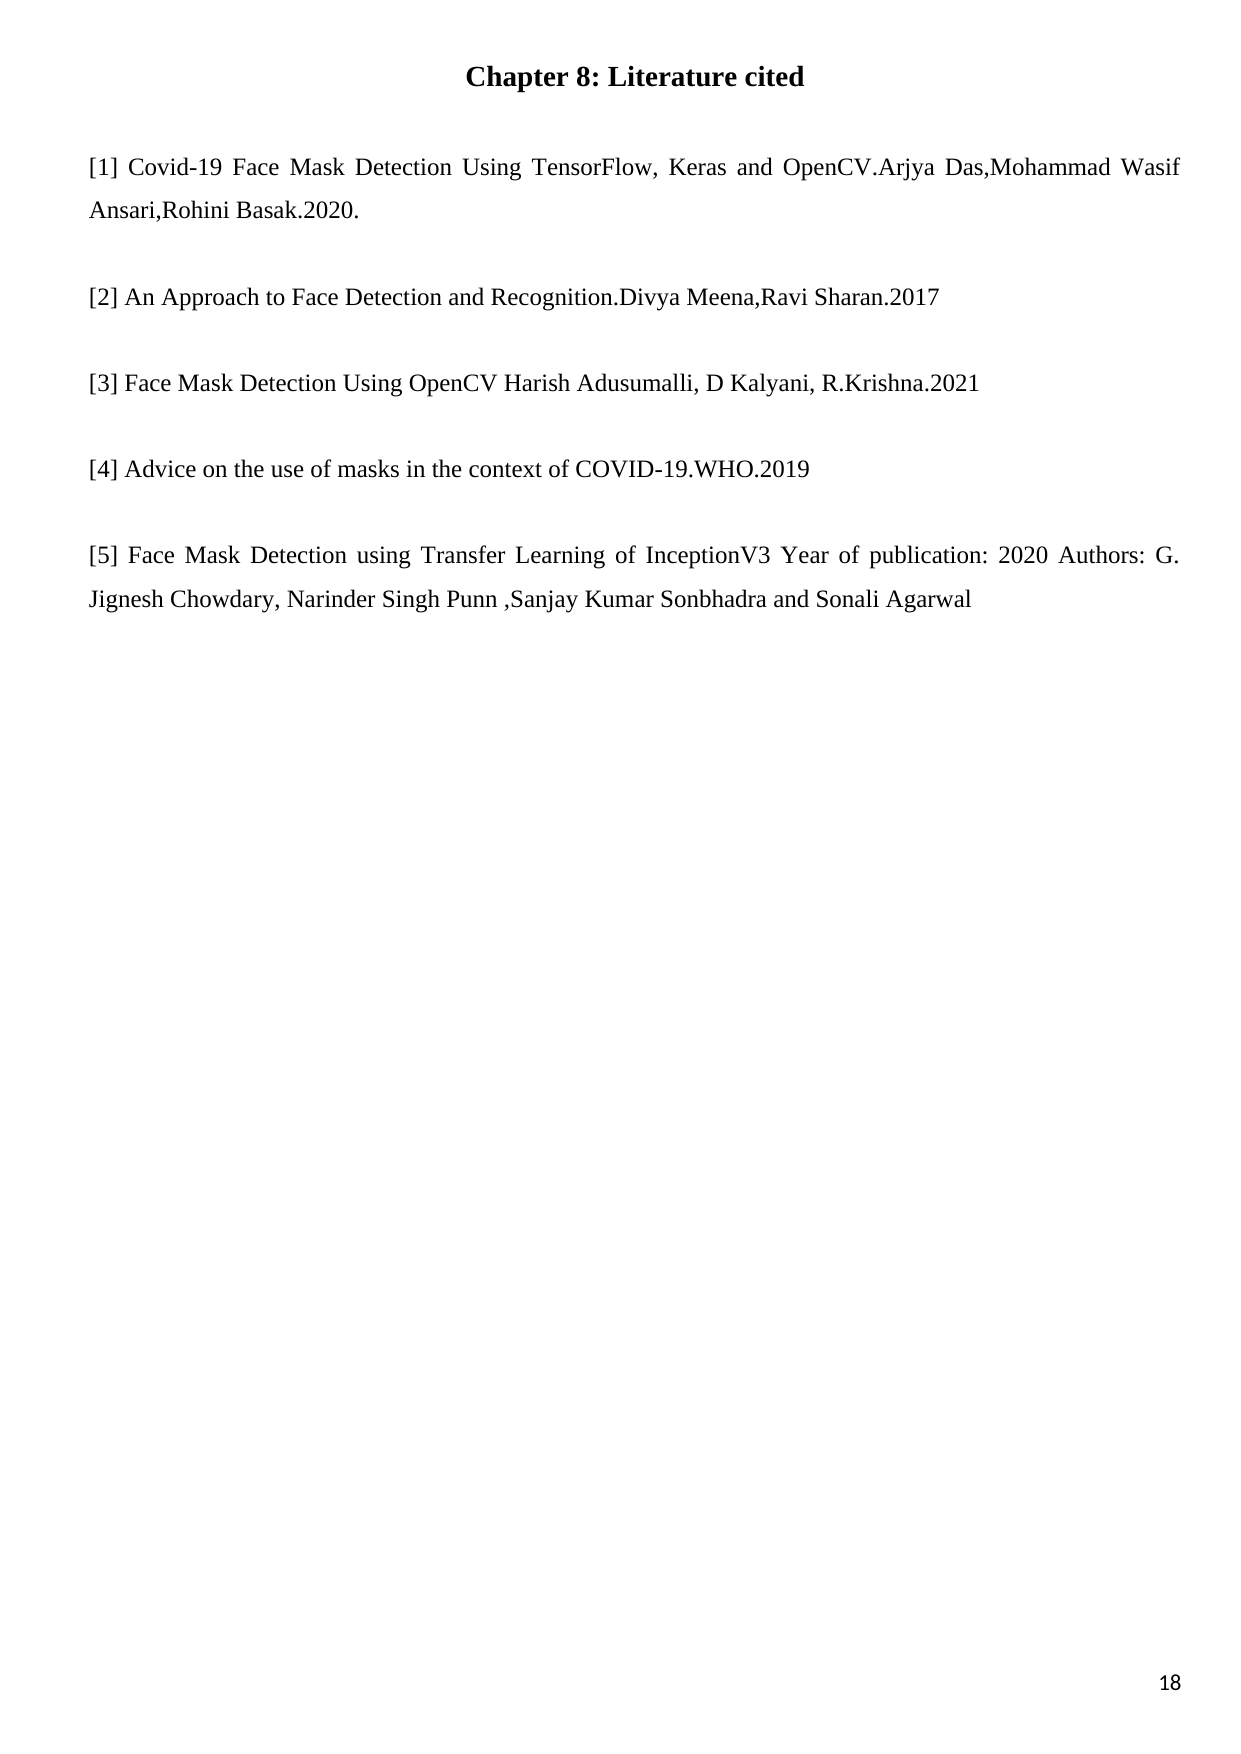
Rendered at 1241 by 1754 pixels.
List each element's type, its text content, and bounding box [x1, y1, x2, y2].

text [2] An Approach to Face Detection and Recognition.Divya Meena,Ravi Sharan.2017 [89, 282, 1181, 311]
text [3] Face Mask Detection Using OpenCV Harish Adusumalli, D Kalyani, R.Krishna.2021 [89, 368, 1181, 397]
text Chapter 8: Literature cited [89, 59, 1181, 93]
text [5] Face Mask Detection using Transfer Learning of InceptionV3 Year of publication: 2020 Authors: G. Jignesh Chowdary, Narinder Singh Punn ,Sanjay Kumar Sonbhadra and Sonali Agarwal [89, 541, 1181, 612]
text [1] Covid-19 Face Mask Detection Using TensorFlow, Keras and OpenCV.Arjya Das,Mohammad Wasif Ansari,Rohini Basak.2020. [89, 152, 1181, 224]
text [4] Advice on the use of masks in the context of COVID-19.WHO.2019 [89, 454, 1181, 483]
